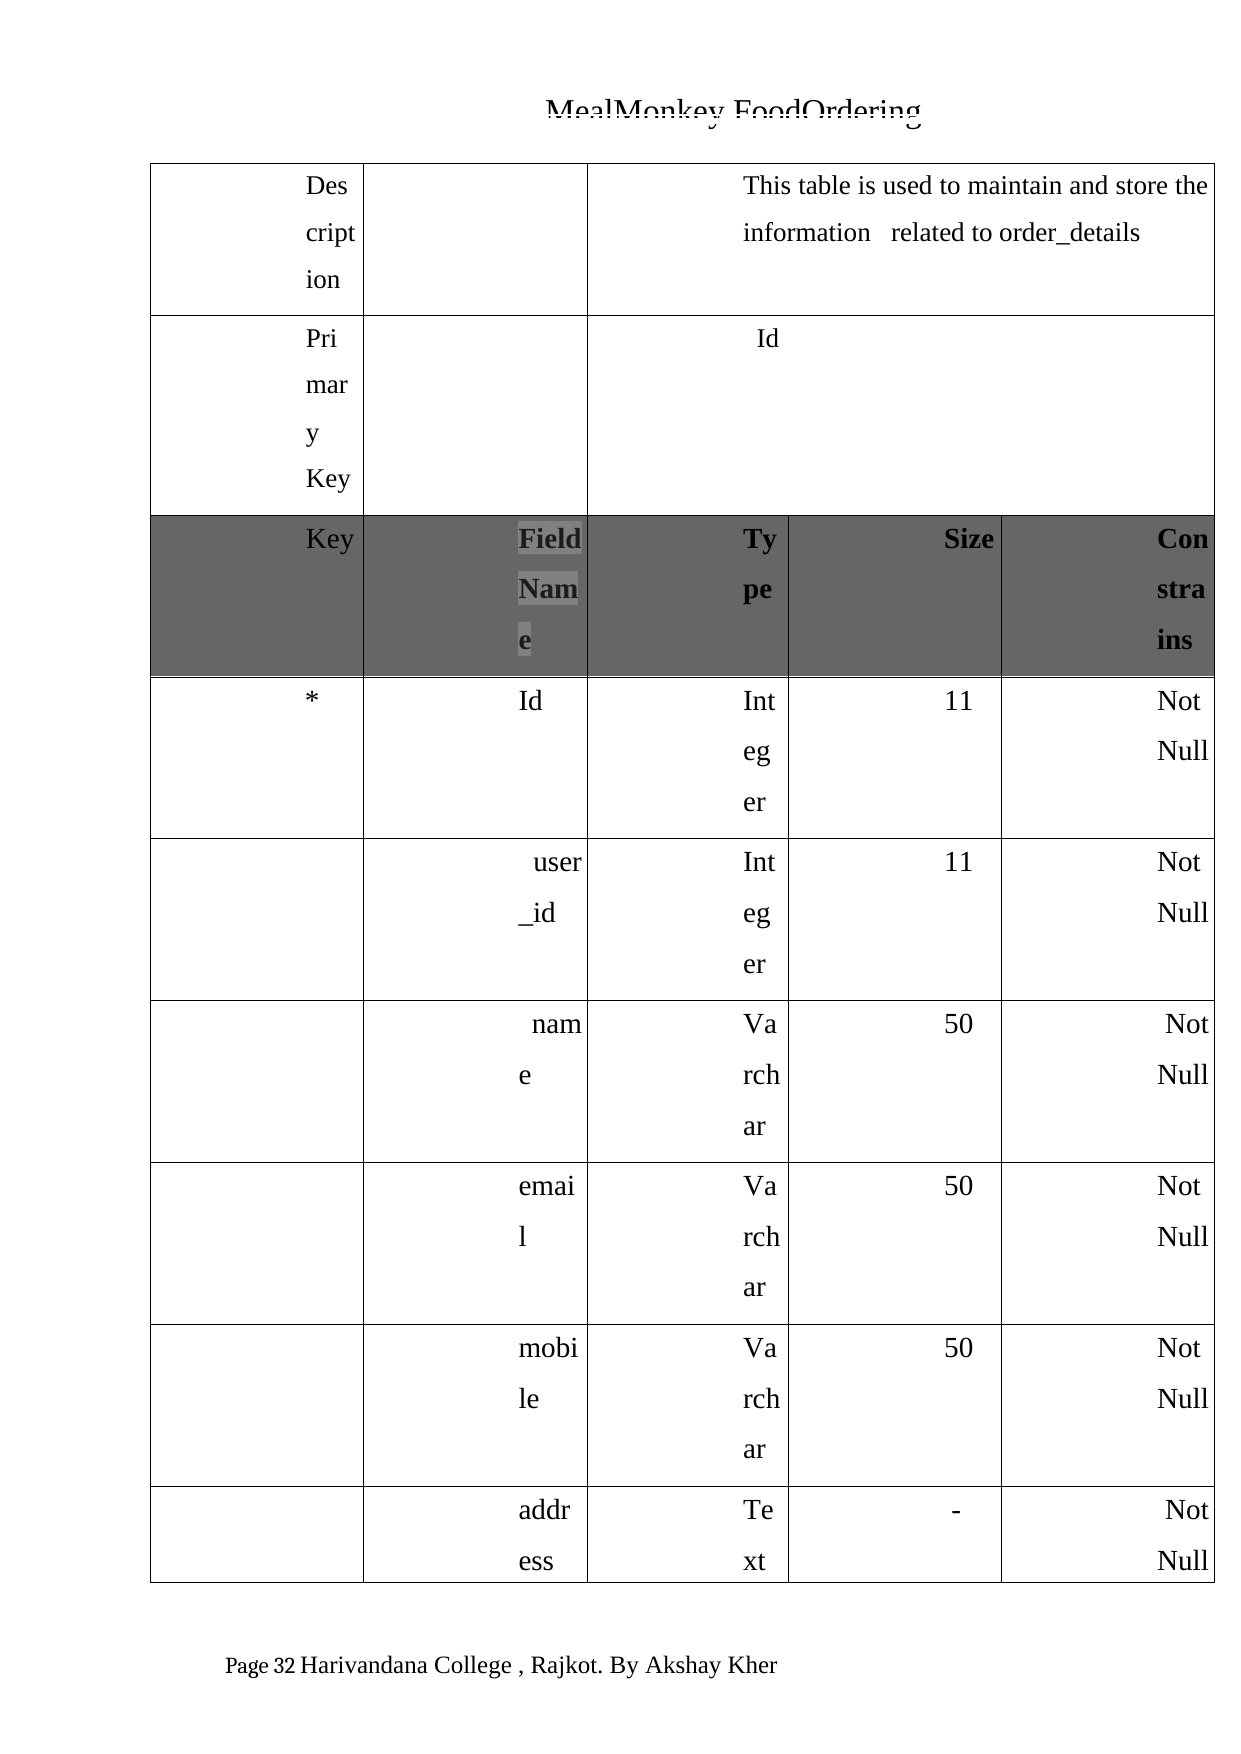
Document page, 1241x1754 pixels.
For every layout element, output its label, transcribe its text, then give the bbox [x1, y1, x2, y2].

table_cell [151, 1163, 363, 1324]
table_cell Text [588, 1487, 788, 1582]
table_cell user_id [364, 839, 587, 1000]
table_cell address [364, 1487, 587, 1582]
table_cell Description [151, 164, 363, 315]
table_cell mobile [364, 1325, 587, 1486]
table_cell Varchar [588, 1001, 788, 1162]
table_cell 50 [789, 1001, 1001, 1162]
table_cell Id [364, 678, 587, 838]
table_cell Constrains [1002, 516, 1214, 676]
table_cell Id [588, 316, 1214, 514]
table_cell Primary Key [151, 316, 363, 514]
table_cell [151, 1001, 363, 1162]
table_cell [151, 1325, 363, 1486]
table_cell Varchar [588, 1325, 788, 1486]
table_cell 11 [789, 839, 1001, 1000]
table_cell Not Null [1002, 1487, 1214, 1582]
table_cell Key [151, 516, 363, 676]
table_cell Not Null [1002, 839, 1214, 1000]
table_cell 50 [789, 1325, 1001, 1486]
table_cell [151, 1487, 363, 1582]
table_cell [151, 839, 363, 1000]
table_cell Not Null [1002, 1325, 1214, 1486]
table_cell This table is used to maintain and store the information related to order_details [588, 164, 1214, 315]
table_cell Integer [588, 678, 788, 838]
table_cell email [364, 1163, 587, 1324]
table_cell Not Null [1002, 1163, 1214, 1324]
table_cell Field Name [364, 516, 587, 676]
table_cell Size [789, 516, 1001, 676]
table_cell [364, 164, 587, 315]
table_cell - [789, 1487, 1001, 1582]
table_cell Not Null [1002, 678, 1214, 838]
table_cell * [151, 678, 363, 838]
table_cell Integer [588, 839, 788, 1000]
table_cell Varchar [588, 1163, 788, 1324]
table_cell name [364, 1001, 587, 1162]
table_cell Not Null [1002, 1001, 1214, 1162]
table_cell 11 [789, 678, 1001, 838]
table_cell Type [588, 516, 788, 676]
table_cell 50 [789, 1163, 1001, 1324]
table_cell [364, 316, 587, 514]
